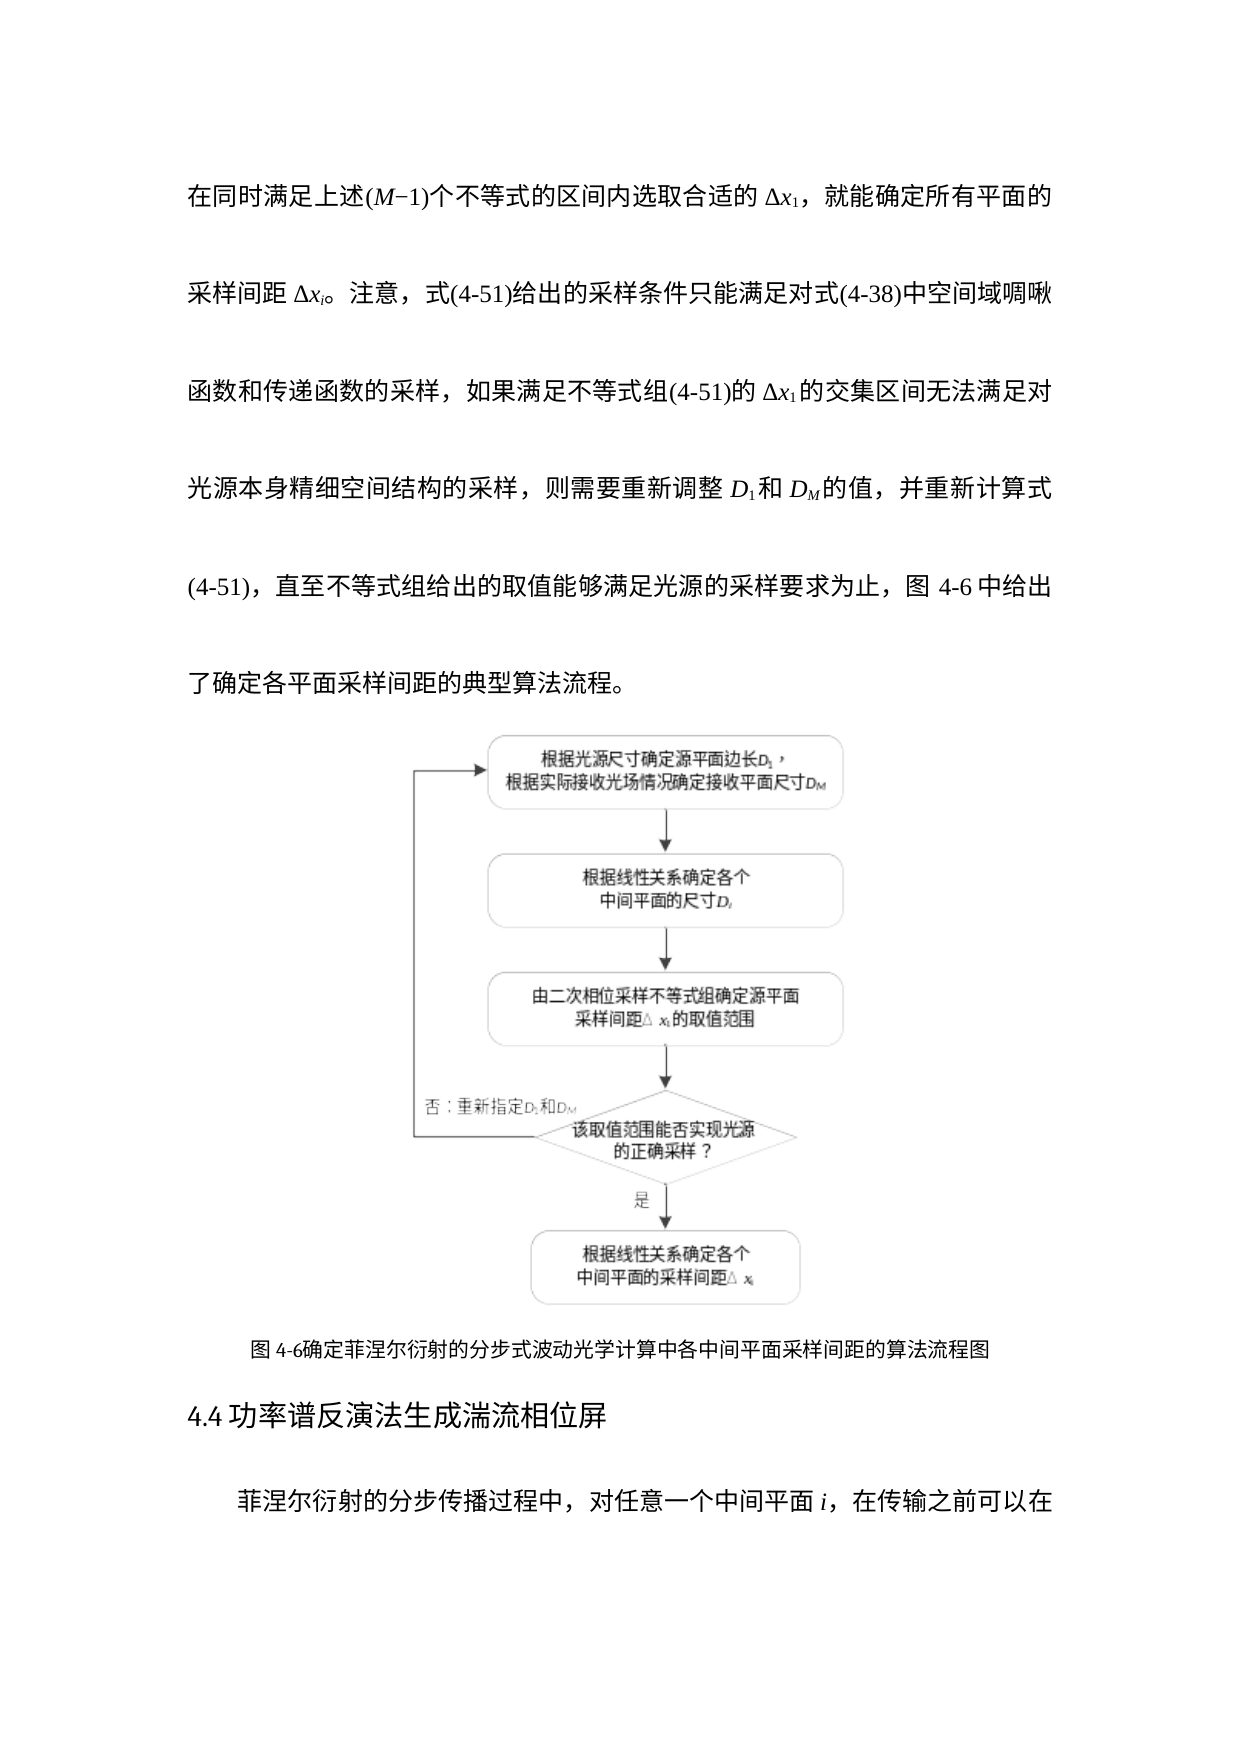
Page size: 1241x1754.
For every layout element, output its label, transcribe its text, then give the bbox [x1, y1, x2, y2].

text 图 4-6确定菲涅尔衍射的分步式波动光学计算中各中间平面采样间距的算法流程图 [237, 1332, 1003, 1364]
subtitle 4.4 功率谱反演法生成湍流相位屏 [187, 1381, 1053, 1446]
text 在同时满足上述(M−1)个不等式的区间内选取合适的Δx1，就能确定所有平面的采样间距Δxi。注意，式(4-51)给出的采样条件只能满足对式(4-38)中空间域啁啾函数和传递函数的采样，如果满足不等式组(4-51)的Δx1的交集区间无法满足对光源本身精细空间结构的采样，则需要重新调整D1和DM的值，并重新计算式(4-51)，直至不等式组给出的取值能够满足光源的采样要求为止，图4-6中给出了确定各平面采样间距的典型算法流程。 [187, 162, 1053, 714]
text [187, 1467, 1053, 1532]
